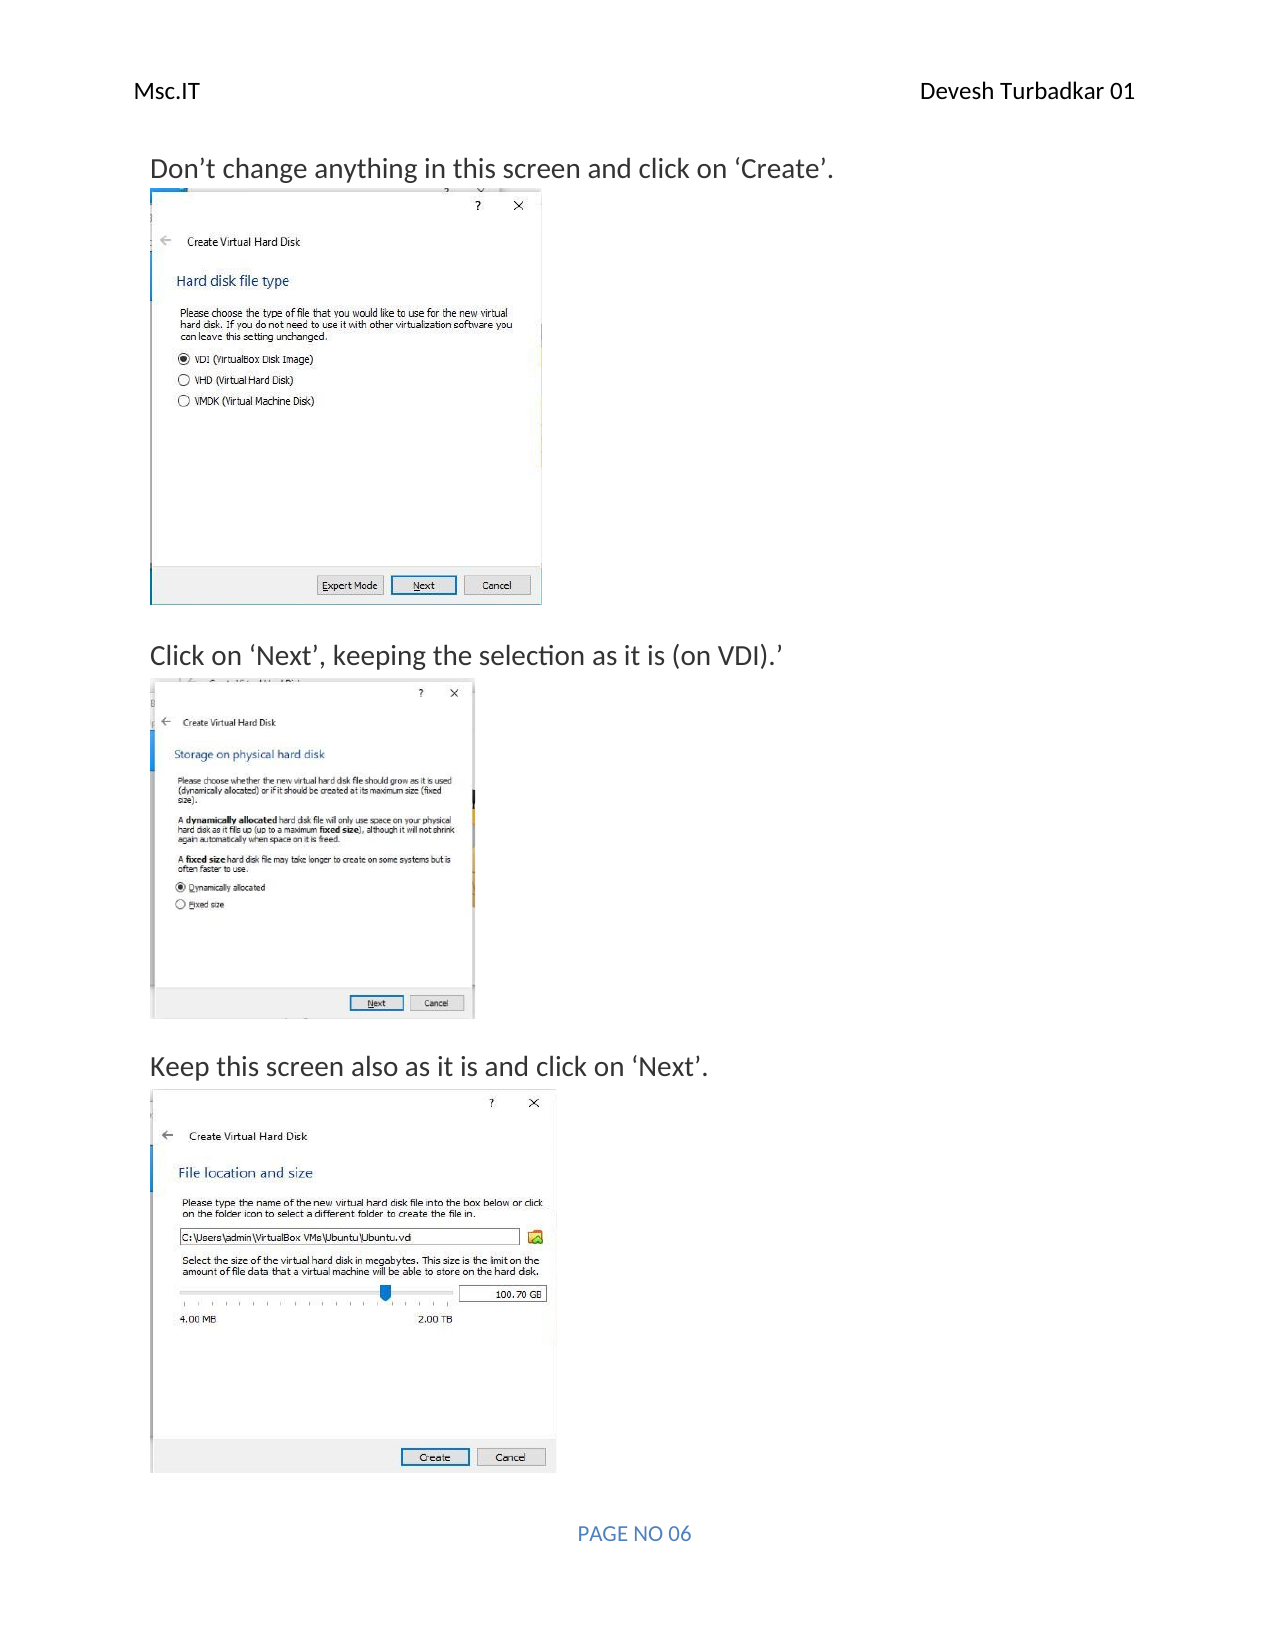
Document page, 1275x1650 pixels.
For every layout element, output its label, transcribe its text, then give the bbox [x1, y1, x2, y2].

text Click on ‘Next’, keeping the selection as it is (on VDI).’ [150, 637, 1135, 673]
text Keep this screen also as it is and click on ‘Next’. [150, 1048, 1135, 1084]
picture [150, 678, 476, 1019]
picture [150, 188, 542, 605]
picture [150, 1089, 557, 1473]
text Don’t change anything in this screen and click on ‘Create’. [150, 150, 1135, 186]
